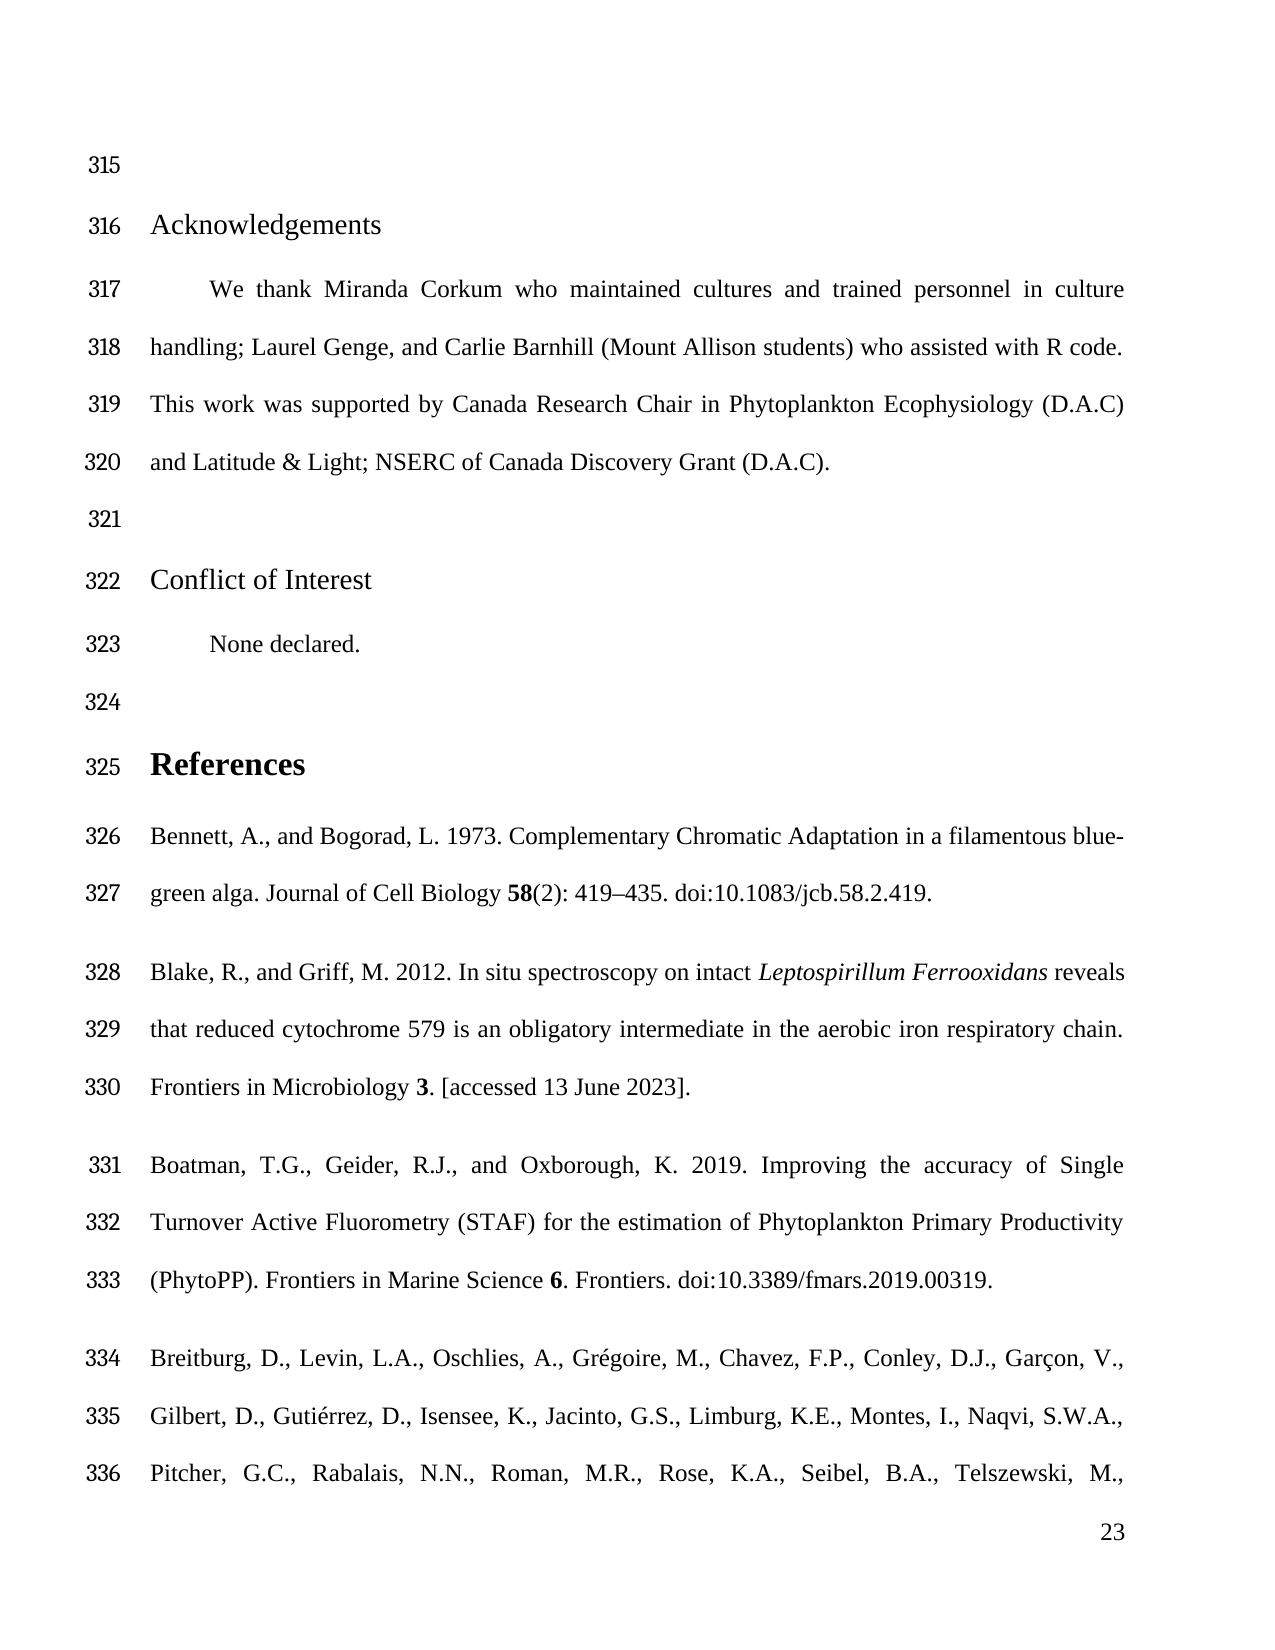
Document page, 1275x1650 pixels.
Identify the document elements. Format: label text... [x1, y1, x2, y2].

text We thank Miranda Corkum who maintained cultures and trained personnel in culture handling; Laurel Genge, and Carlie Barnhill (Mount Allison students) who assisted with R code. This work was supported by Canada Research Chair in Phytoplankton Ecophysiology (D.A.C) and Latitude & Light; NSERC of Canada Discovery Grant (D.A.C). [150, 274, 1125, 476]
subtitle Conflict of Interest [150, 562, 1125, 596]
text Blake, R., and Griff, M. 2012. In situ spectroscopy on intact Leptospirillum Ferrooxidans reveals that reduced cytochrome 579 is an obligatory intermediate in the aerobic iron respiratory chain. Frontiers in Microbiology 3. [accessed 13 June 2023]. [150, 957, 1125, 1100]
text Boatman, T.G., Geider, R.J., and Oxborough, K. 2019. Improving the accuracy of Single Turnover Active Fluorometry (STAF) for the estimation of Phytoplankton Primary Productivity (PhytoPP). Frontiers in Marine Science 6. Frontiers. doi:10.3389/fmars.2019.00319. [150, 1150, 1125, 1294]
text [150, 1343, 1125, 1487]
text Bennett, A., and Bogorad, L. 1973. Complementary Chromatic Adaptation in a filamentous blue-green alga. Journal of Cell Biology 58(2): 419–435. doi:10.1083/jcb.58.2.419. [150, 821, 1125, 907]
subtitle References [150, 744, 1125, 782]
text None declared. [150, 629, 1125, 658]
subtitle Acknowledgements [150, 207, 1125, 241]
